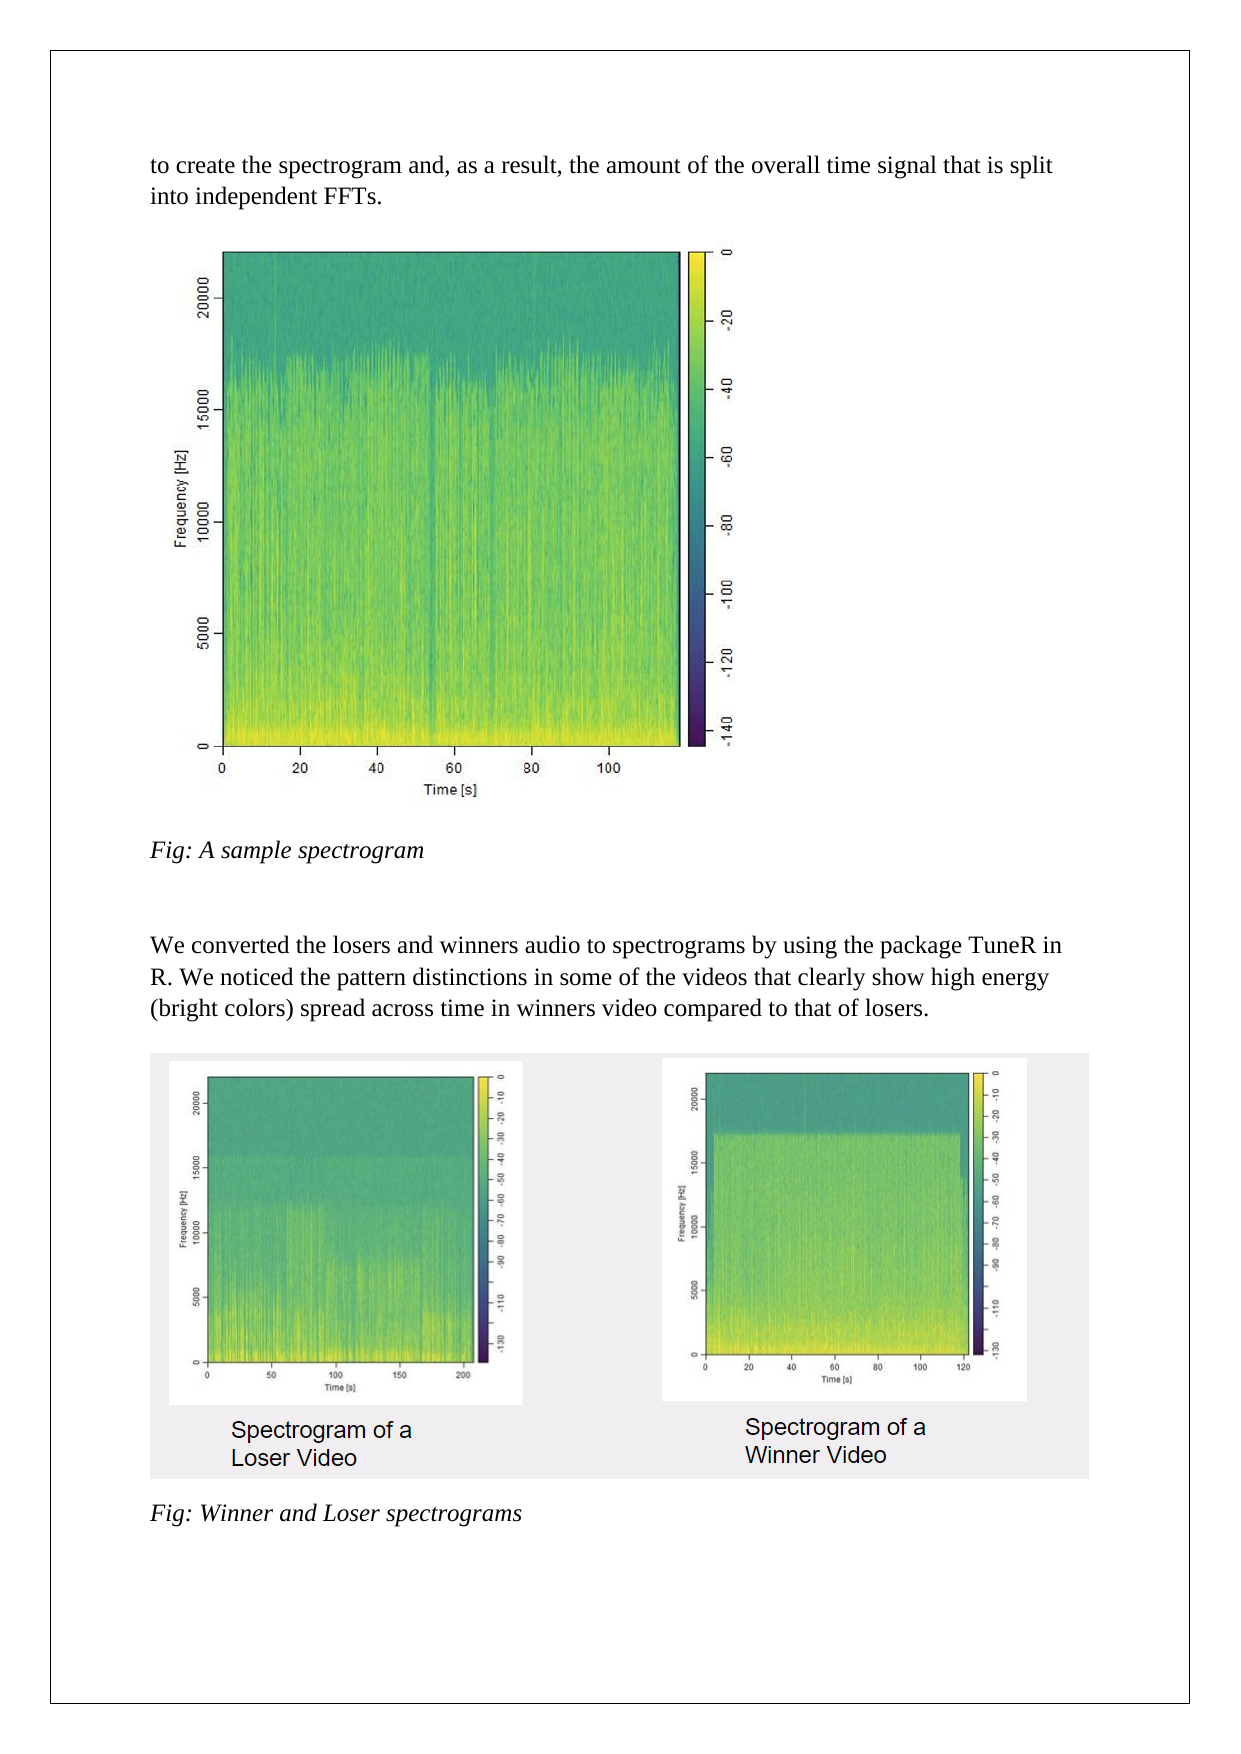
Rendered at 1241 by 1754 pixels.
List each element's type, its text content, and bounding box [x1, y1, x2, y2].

picture [150, 1053, 1089, 1479]
text Fig: Winner and Loser spectrograms [150, 1498, 1090, 1526]
picture [150, 228, 774, 817]
text Fig: A sample spectrogram [150, 835, 1090, 864]
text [150, 150, 1090, 210]
